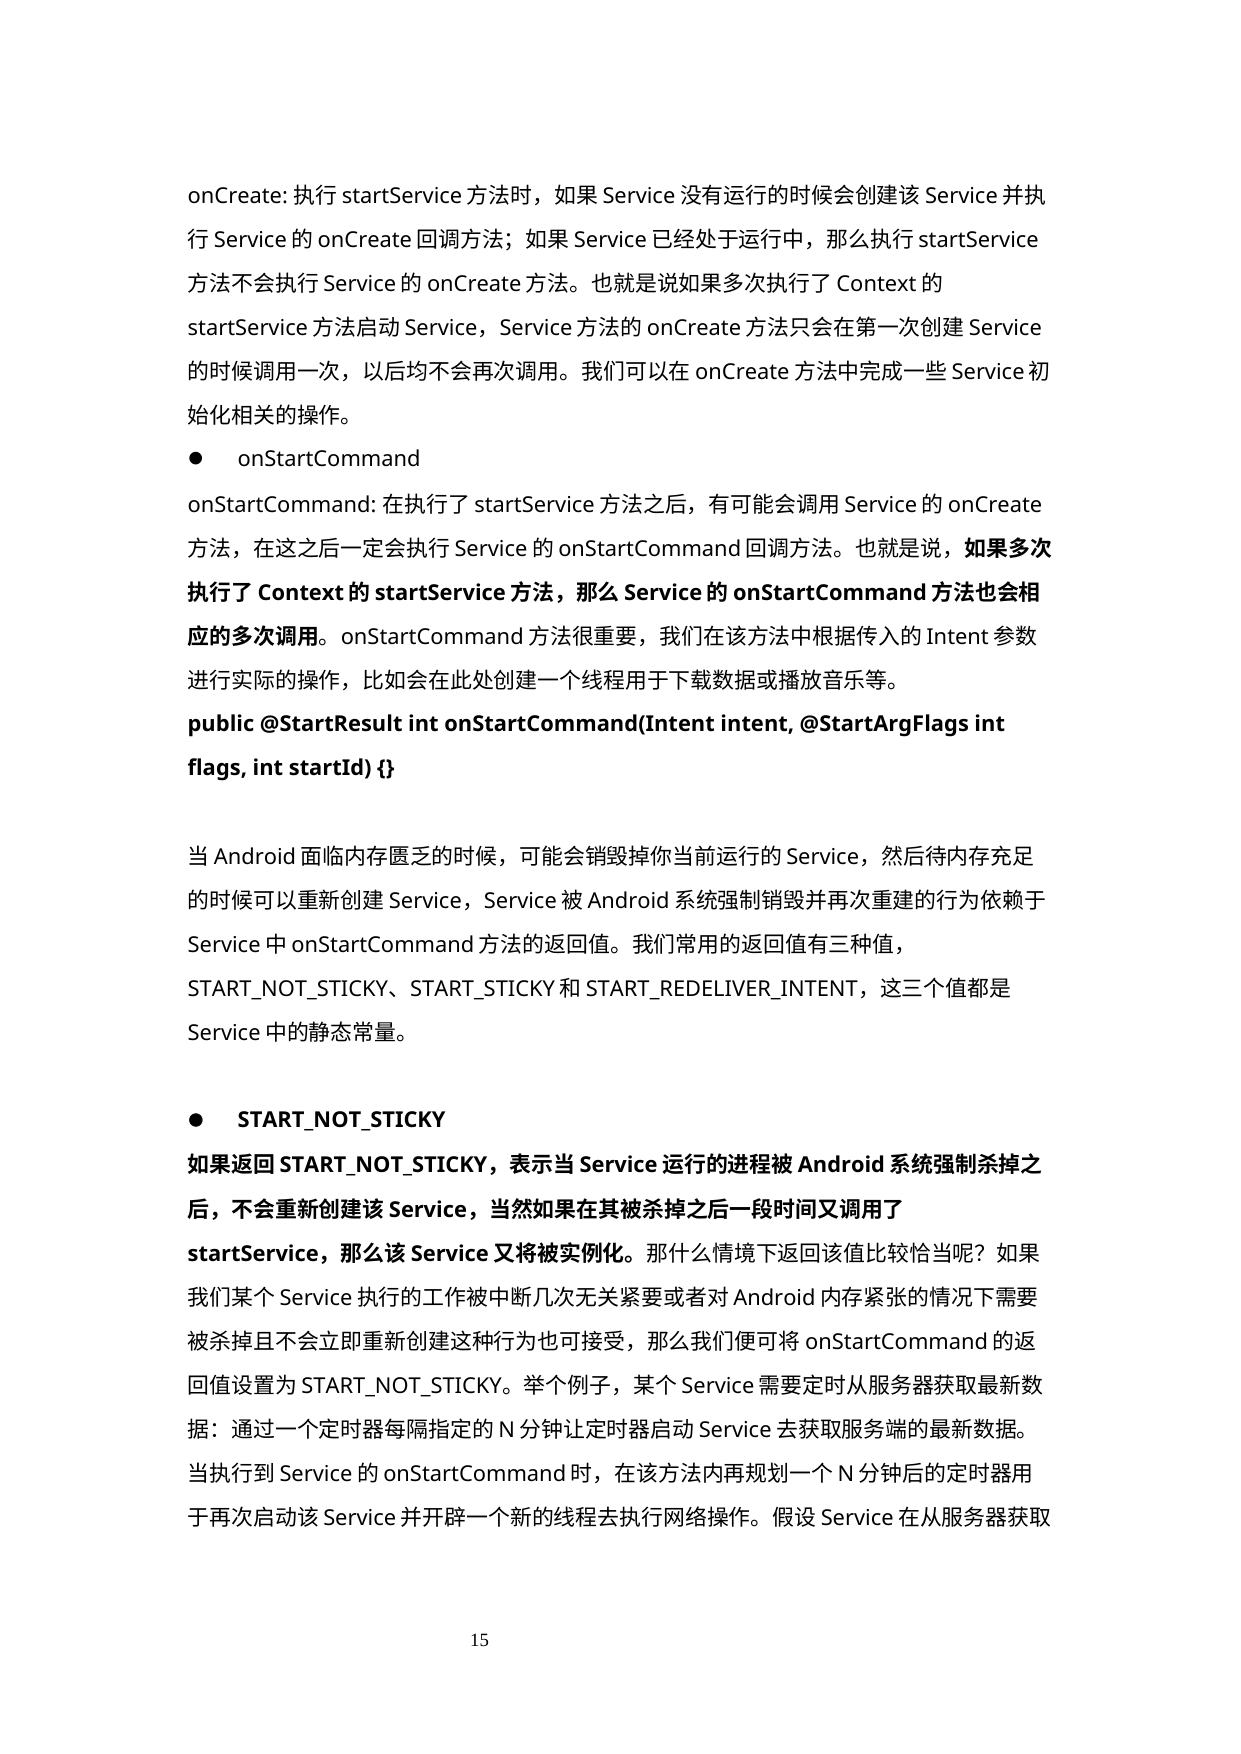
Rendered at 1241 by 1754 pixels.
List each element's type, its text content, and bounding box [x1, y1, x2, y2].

text onCreate: 执行startService方法时，如果Service没有运行的时候会创建该Service并执行Service的onCreate回调方法；如果Service已经处于运行中，那么执行startService方法不会执行Service的onCreate方法。也就是说如果多次执行了Context的startService方法启动Service，Service方法的onCreate方法只会在第一次创建Service的时候调用一次，以后均不会再次调用。我们可以在onCreate方法中完成一些Service初始化相关的操作。 [187, 172, 1053, 436]
list START_NOT_STICKY [187, 1097, 1053, 1141]
list onStartCommand [187, 436, 1053, 480]
text 当Android面临内存匮乏的时候，可能会销毁掉你当前运行的Service，然后待内存充足的时候可以重新创建Service，Service被Android系统强制销毁并再次重建的行为依赖于Service中onStartCommand方法的返回值。我们常用的返回值有三种值，START_NOT_STICKY、START_STICKY和START_REDELIVER_INTENT，这三个值都是Service中的静态常量。 [187, 833, 1053, 1053]
text onStartCommand: 在执行了startService方法之后，有可能会调用Service的onCreate方法，在这之后一定会执行Service的onStartCommand回调方法。也就是说，如果多次执行了Context的startService方法，那么Service的onStartCommand方法也会相应的多次调用。onStartCommand方法很重要，我们在该方法中根据传入的Intent参数进行实际的操作，比如会在此处创建一个线程用于下载数据或播放音乐等。 [187, 480, 1053, 701]
text public @StartResult int onStartCommand(Intent intent, @StartArgFlags int flags, int startId) {} [187, 701, 1053, 789]
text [187, 1141, 1053, 1538]
